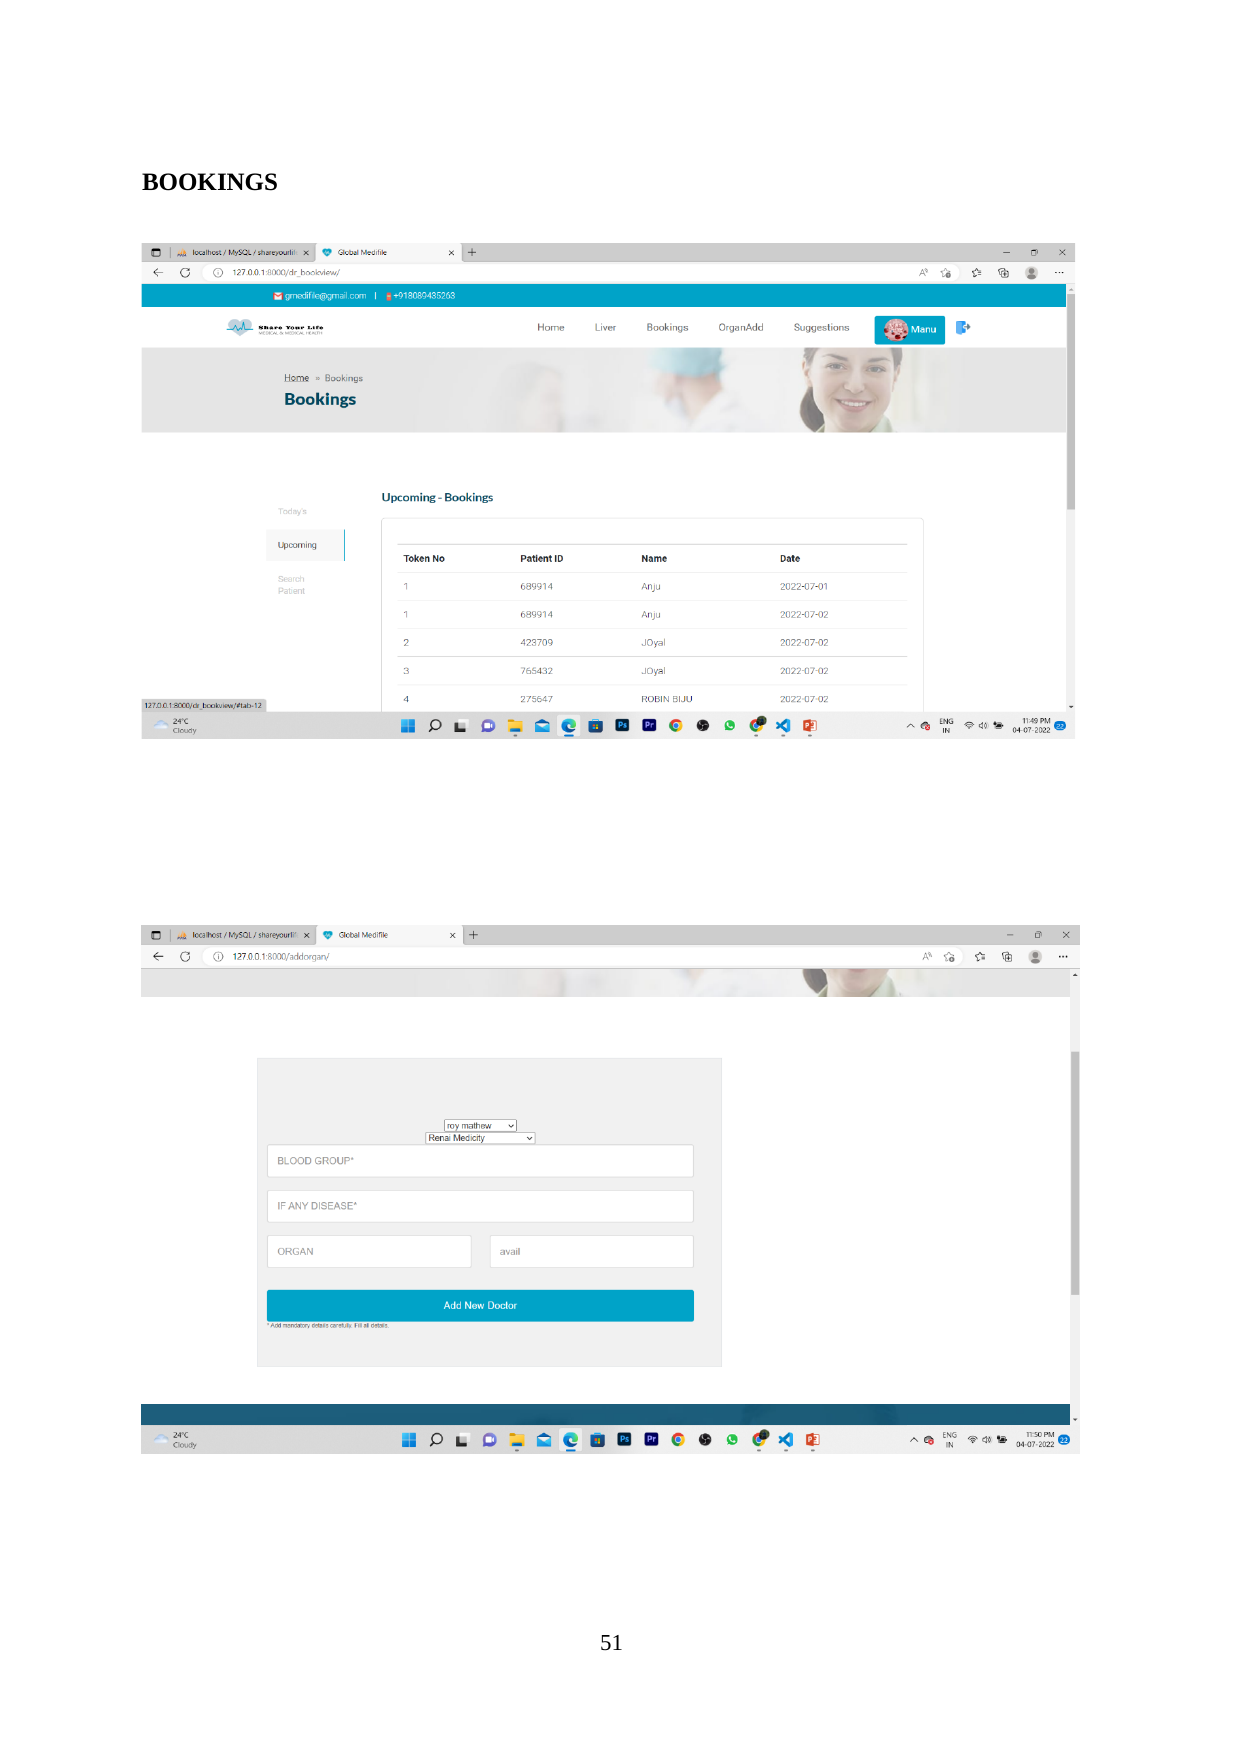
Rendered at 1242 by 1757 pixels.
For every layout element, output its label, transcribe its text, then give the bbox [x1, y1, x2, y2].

picture [141, 243, 1076, 739]
picture [141, 925, 1080, 1454]
subtitle BOOKINGS [142, 167, 1173, 195]
